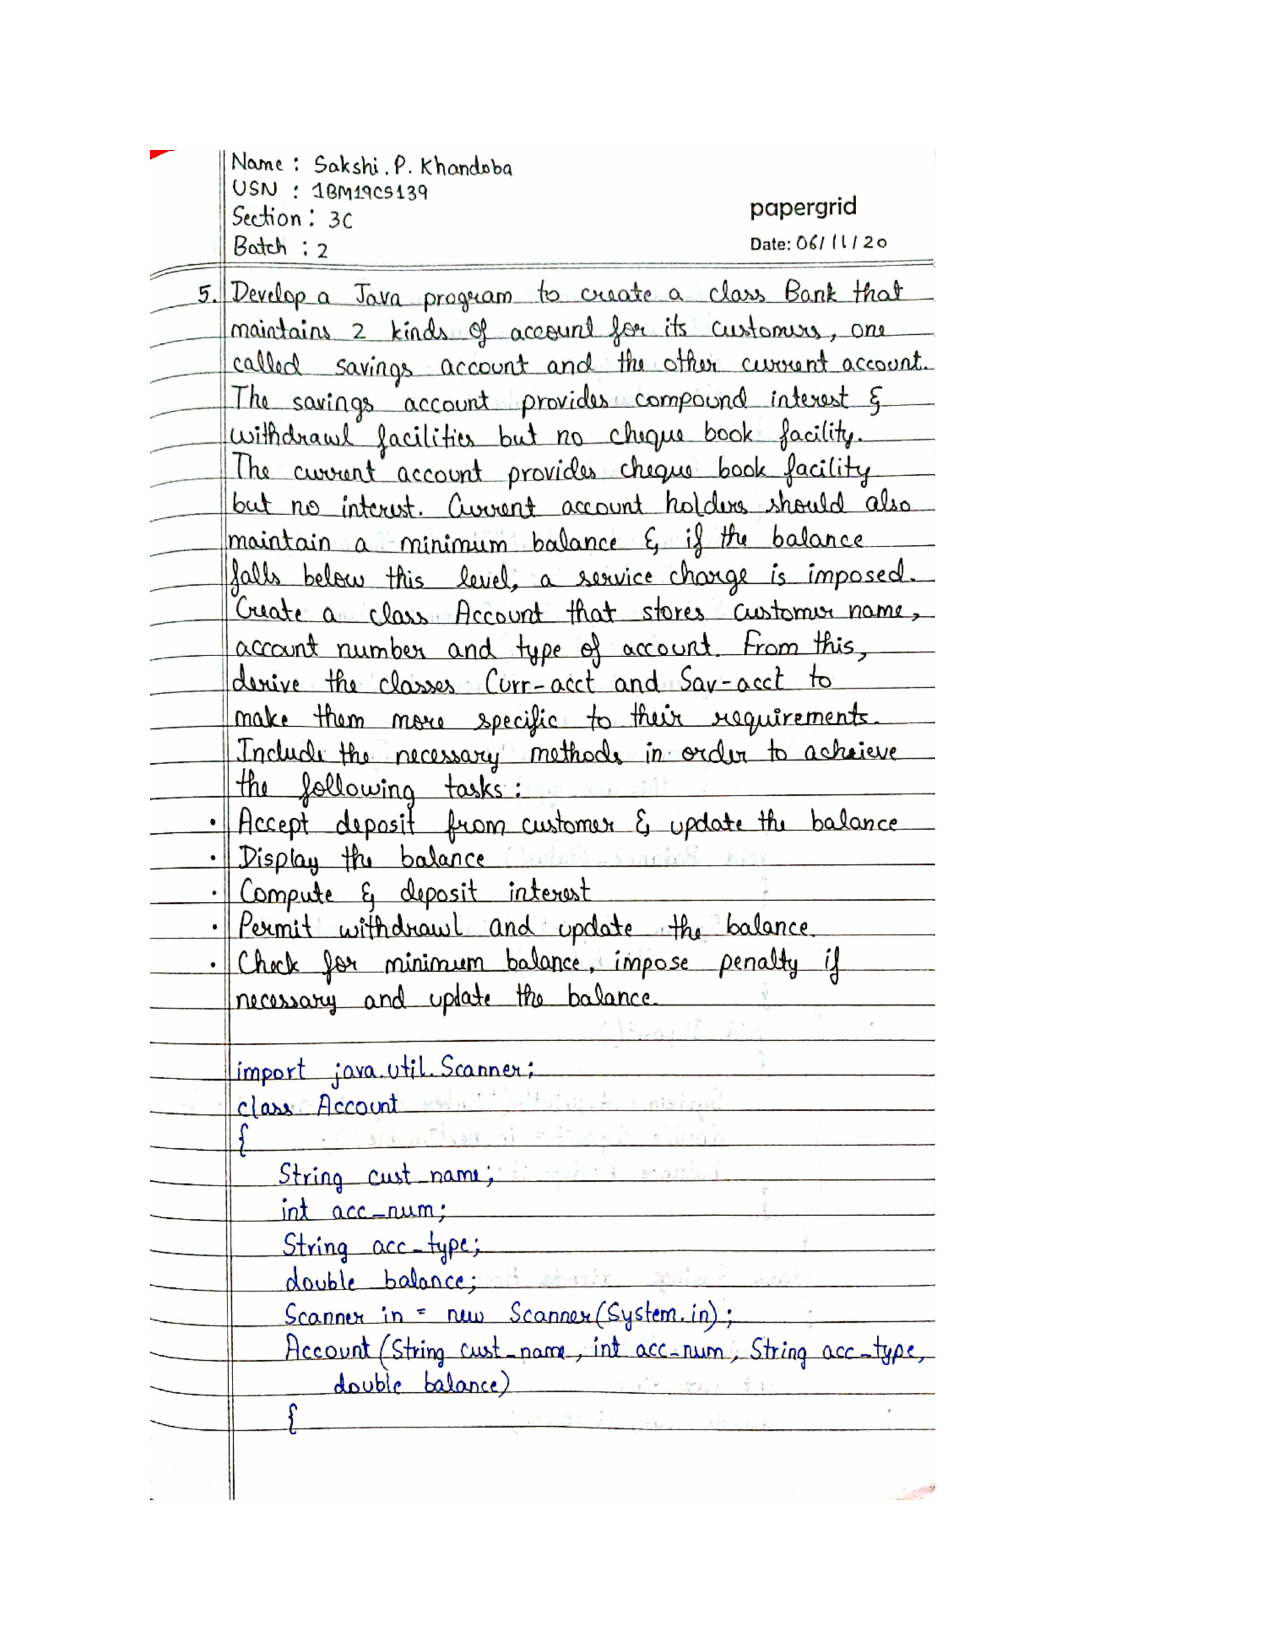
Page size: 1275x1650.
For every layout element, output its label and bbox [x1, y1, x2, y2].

picture [150, 150, 936, 1500]
